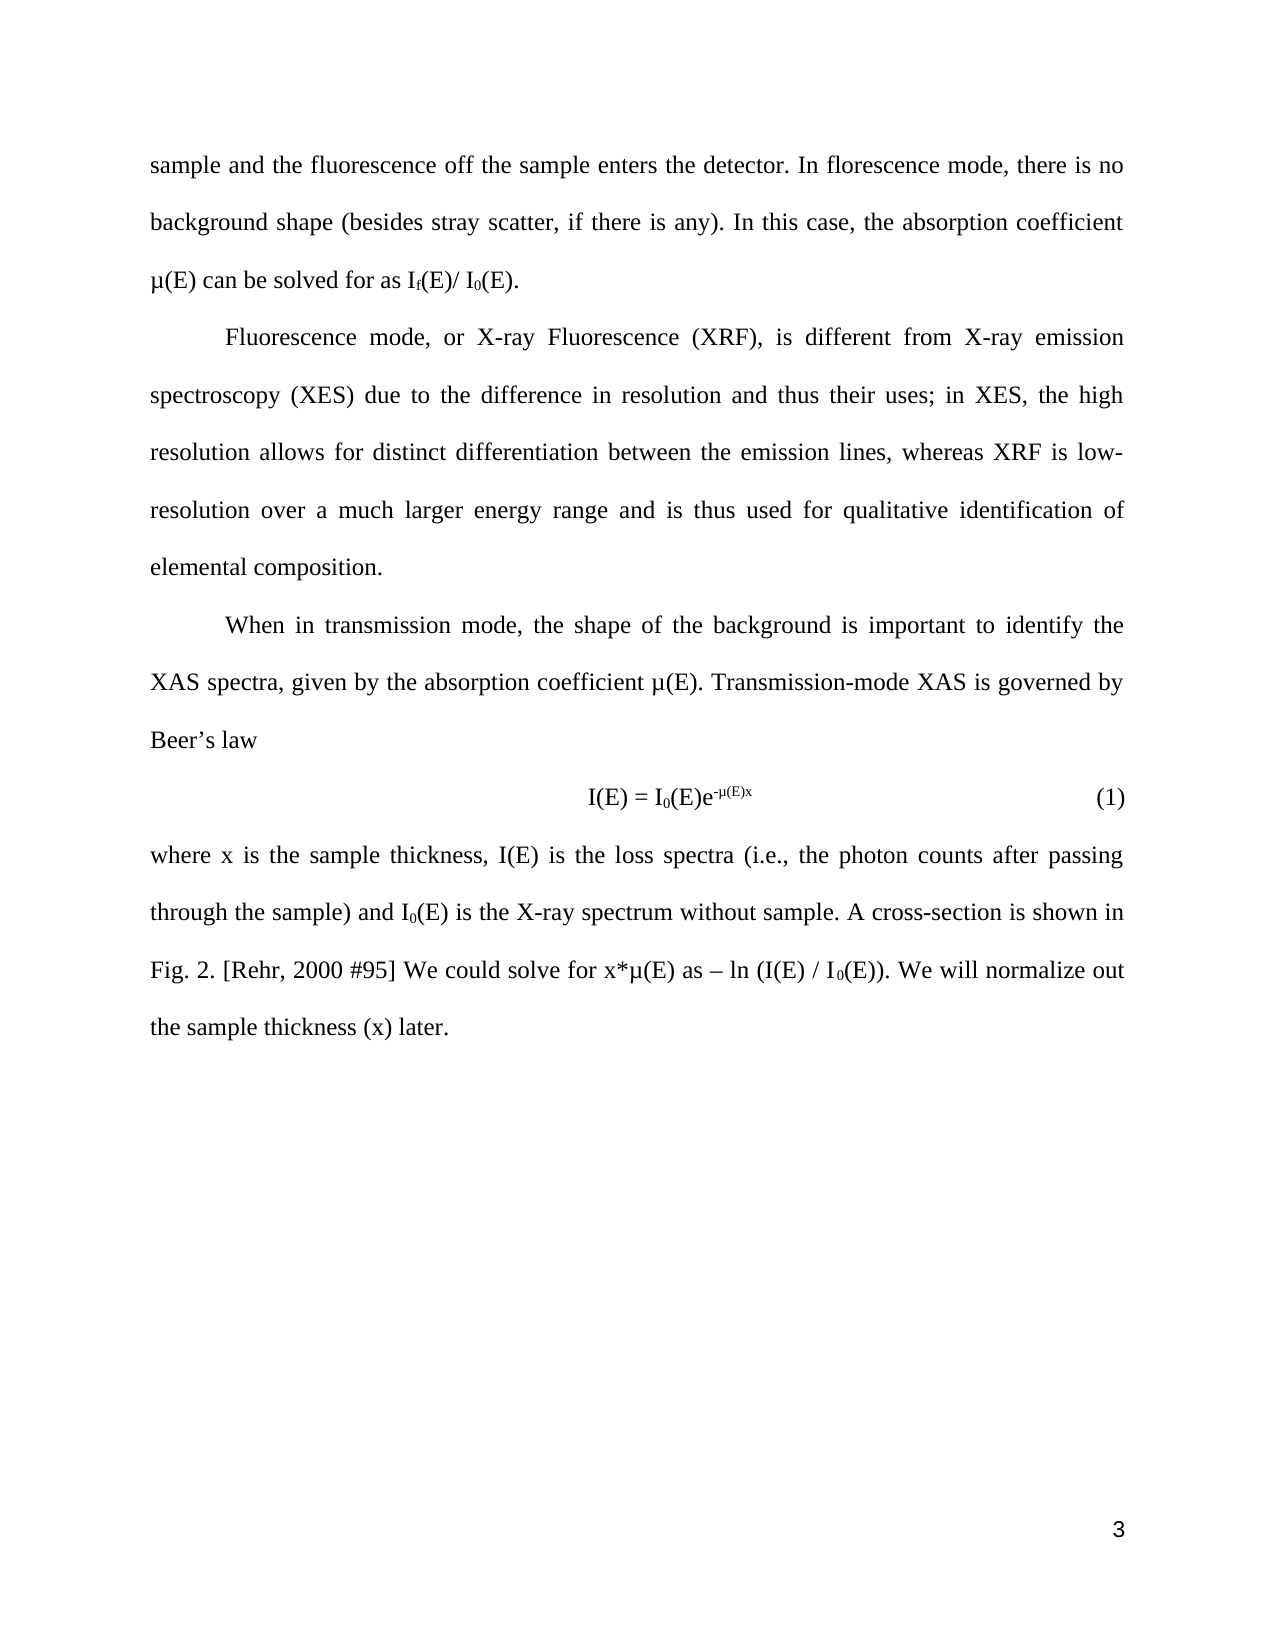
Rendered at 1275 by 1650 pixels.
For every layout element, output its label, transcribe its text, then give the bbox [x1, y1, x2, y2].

text When in transmission mode, the shape of the background is important to identify the XAS spectra, given by the absorption coefficient µ(E). Transmission-mode XAS is governed by Beer’s law [150, 610, 1125, 754]
text where x is the sample thickness, I(E) is the loss spectra (i.e., the photon counts after passing through the sample) and I0(E) is the X-ray spectrum without sample. A cross-section is shown in Fig. 2. [Rehr, 2000 #95] We could solve for x*µ(E) as – ln (I(E) / I0(E)). We will normalize out the sample thickness (x) later. [150, 840, 1125, 1041]
text Fluorescence mode, or X-ray Fluorescence (XRF), is different from X-ray emission spectroscopy (XES) due to the difference in resolution and thus their uses; in XES, the high resolution allows for distinct differentiation between the emission lines, whereas XRF is low-resolution over a much larger energy range and is thus used for qualitative identification of elemental composition. [150, 322, 1125, 581]
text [150, 150, 1125, 294]
text I(E) = I0(E)e-µ(E)x (1) [150, 782, 1125, 811]
